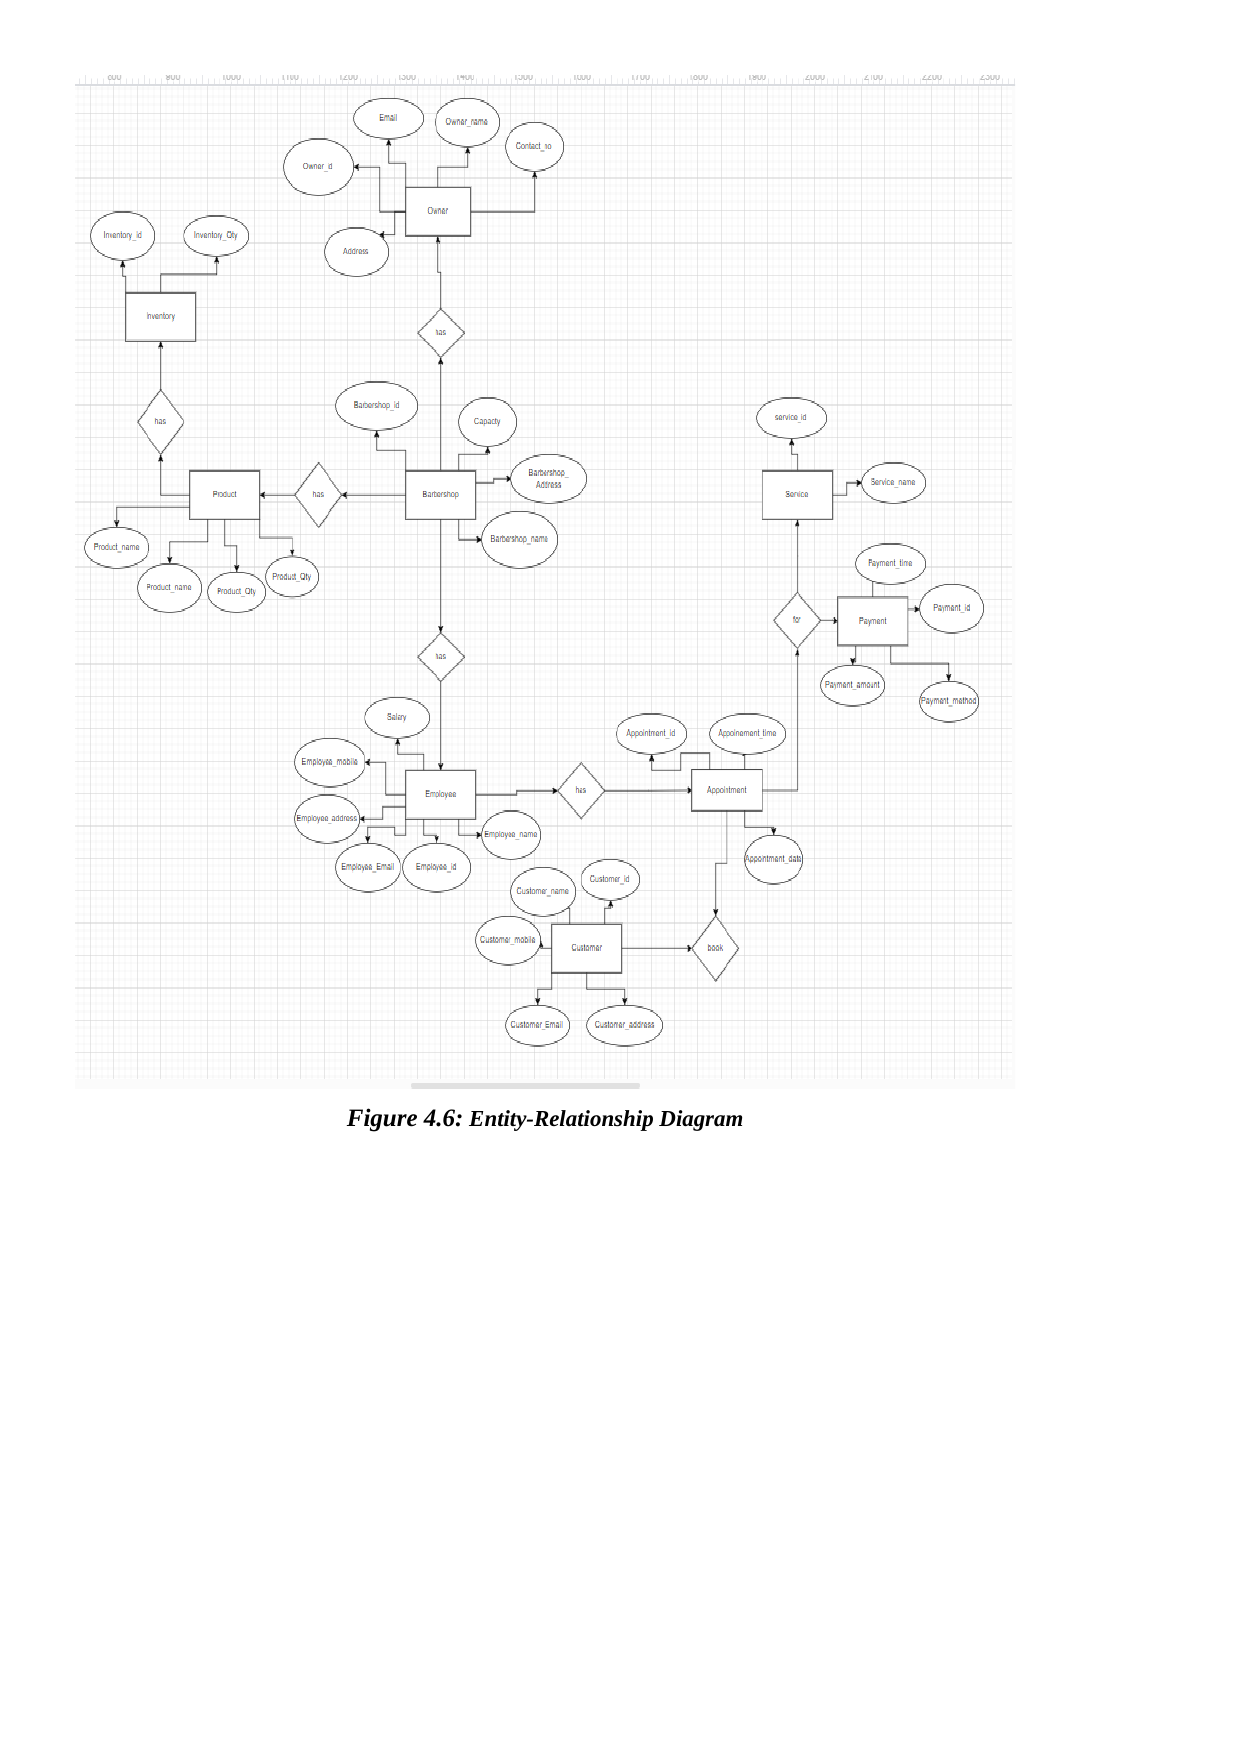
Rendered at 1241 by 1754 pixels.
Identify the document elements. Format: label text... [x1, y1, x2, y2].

picture [75, 75, 1016, 1089]
text Figure 4.6: Entity-Relationship Diagram [75, 1103, 1015, 1132]
